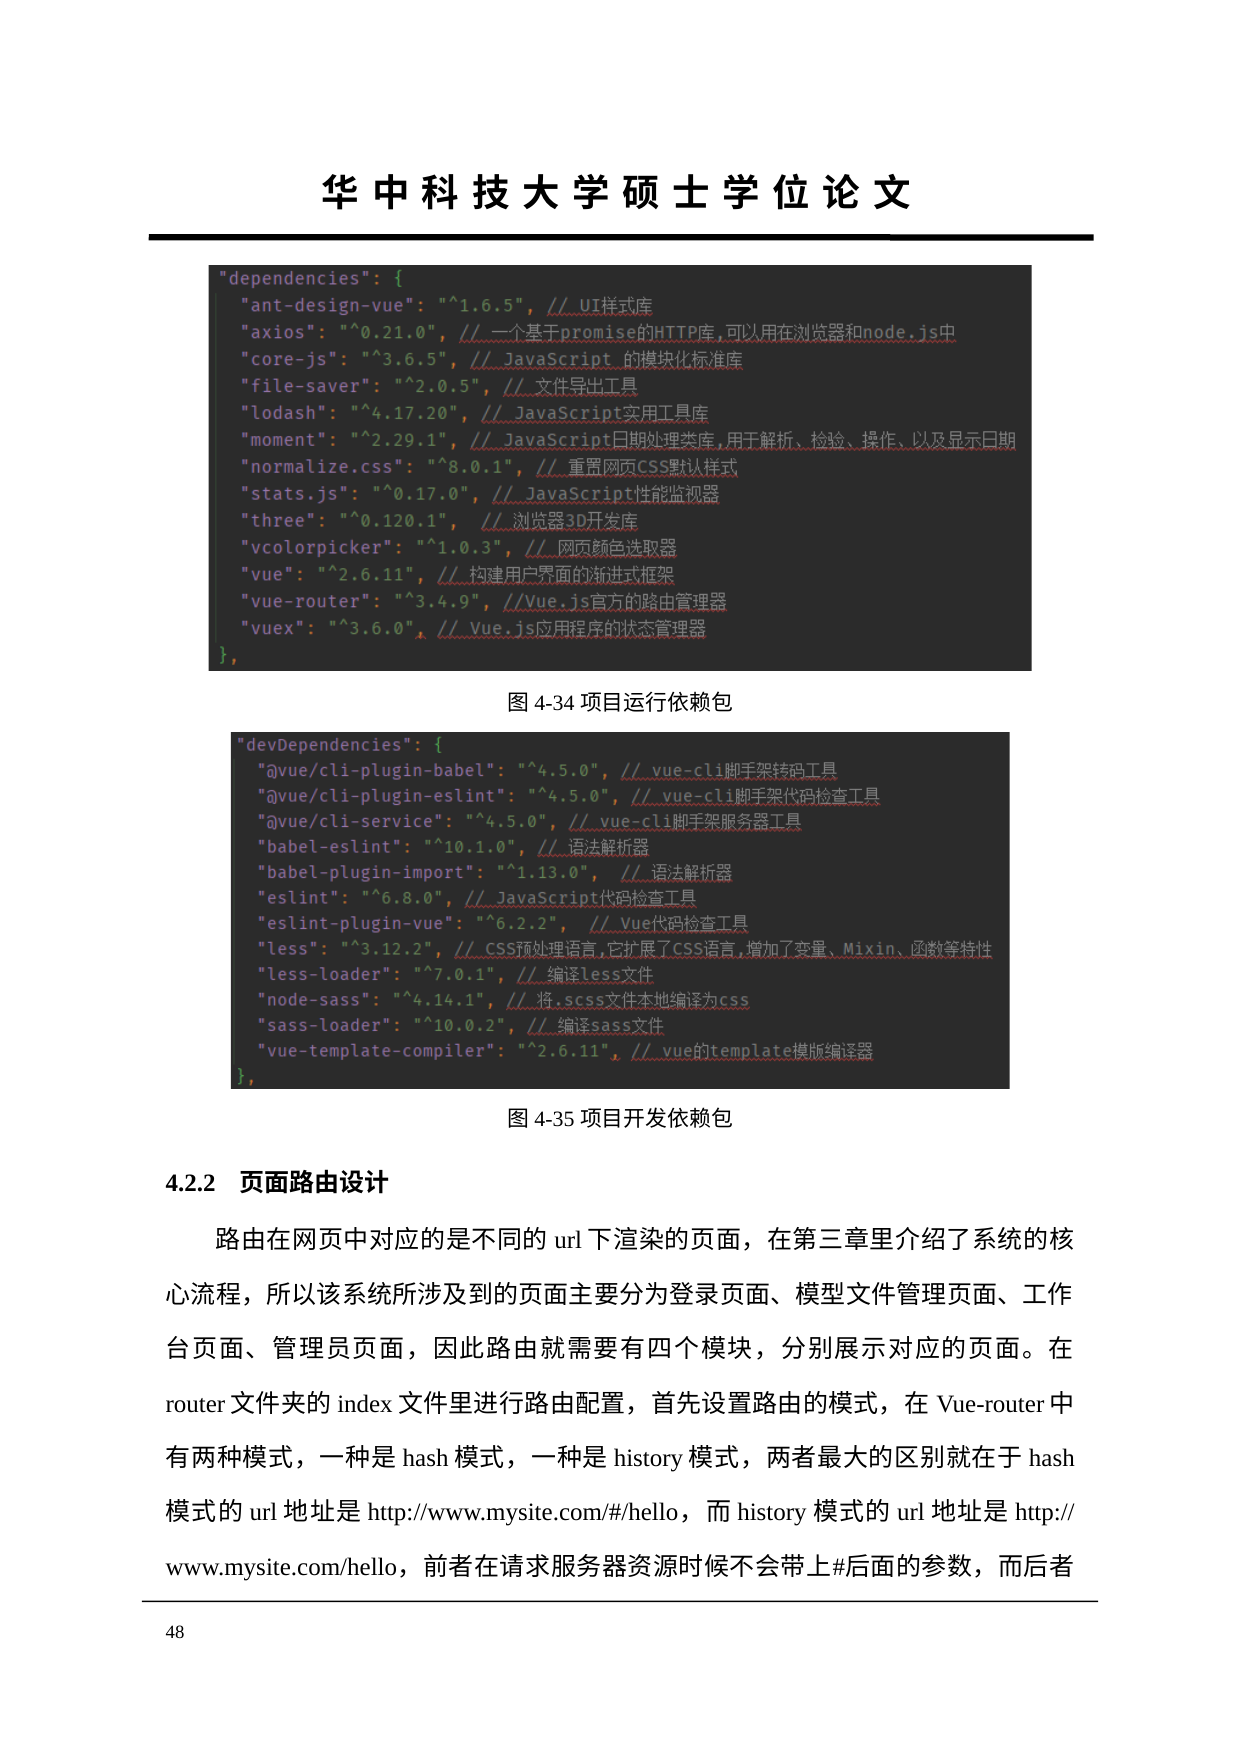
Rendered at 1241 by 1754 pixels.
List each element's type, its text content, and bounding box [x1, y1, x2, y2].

subtitle 页面路由设计 [165, 1163, 1075, 1199]
picture [208, 265, 1032, 671]
picture [230, 732, 1010, 1089]
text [165, 1220, 1075, 1582]
